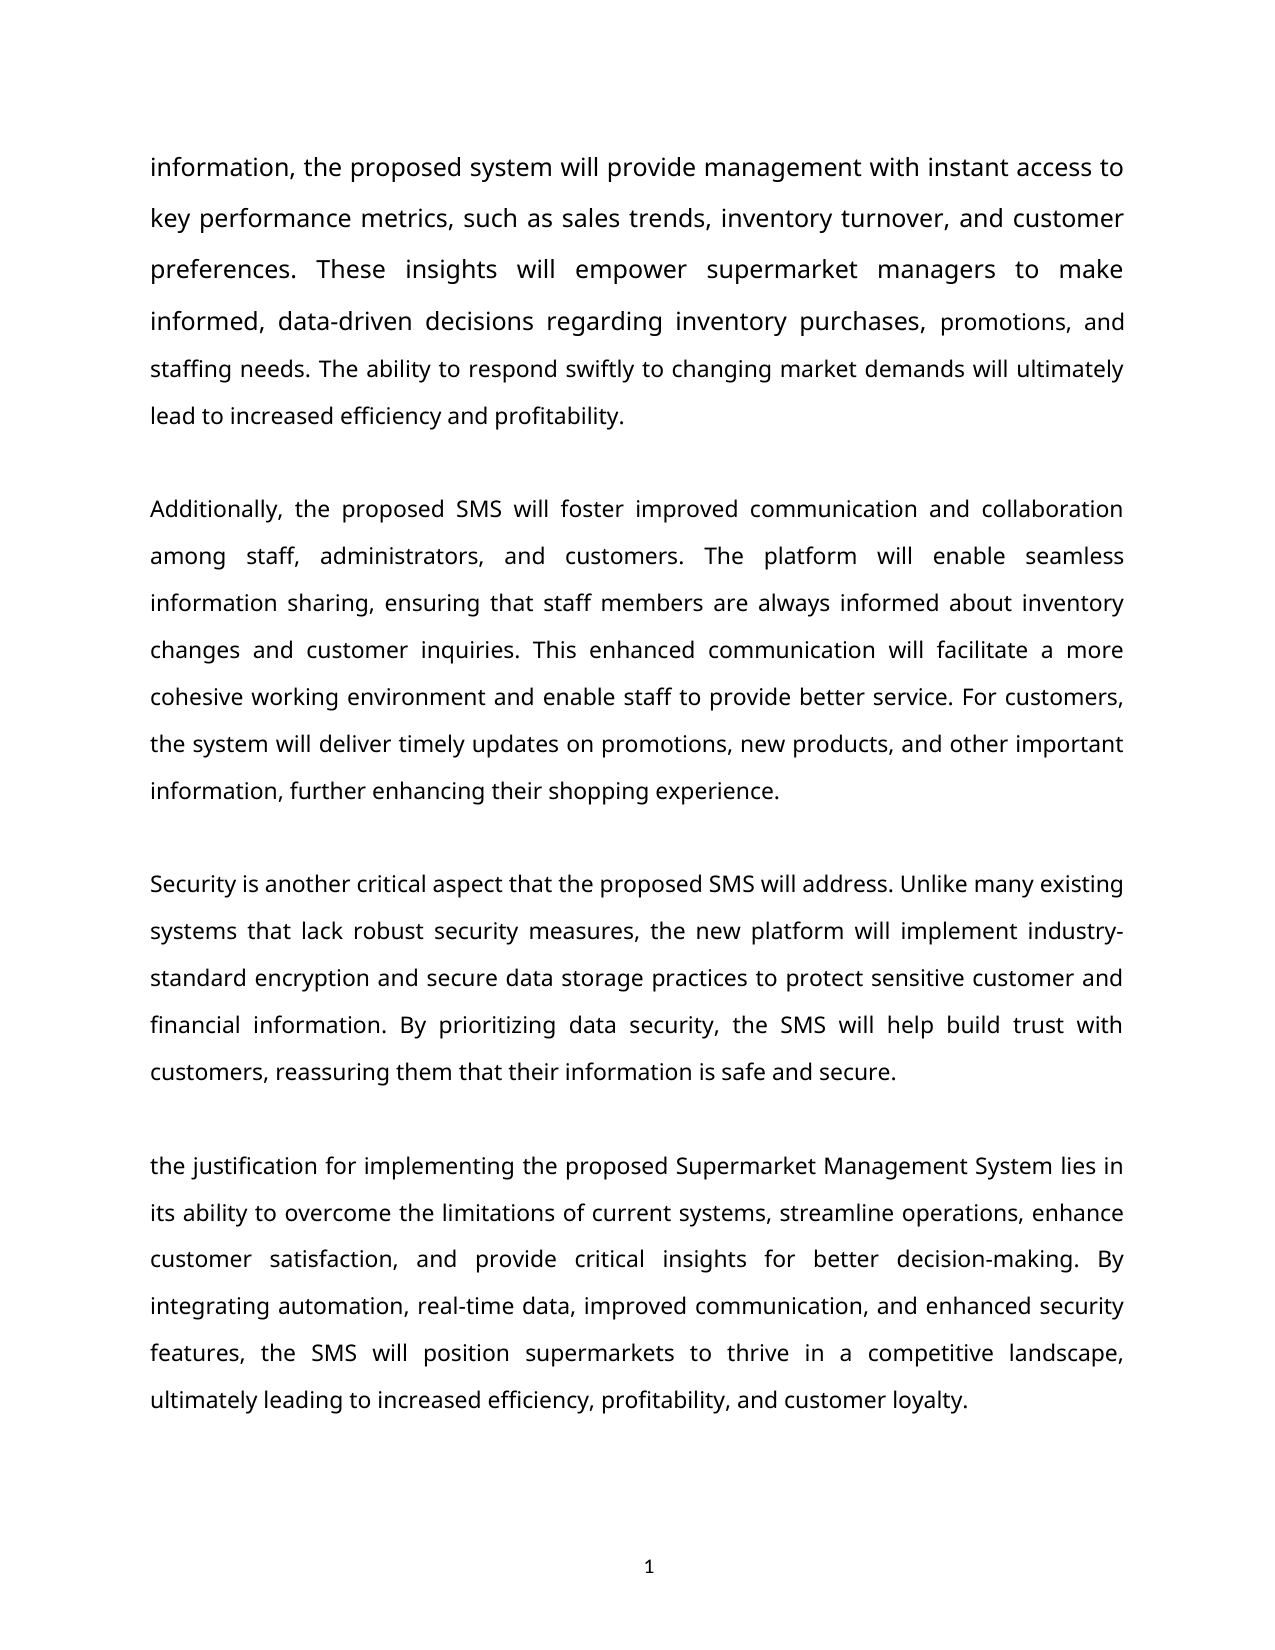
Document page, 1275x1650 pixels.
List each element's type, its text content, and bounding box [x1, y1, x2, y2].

text Security is another critical aspect that the proposed SMS will address. Unlike many existing systems that lack robust security measures, the new platform will implement industry-standard encryption and secure data storage practices to protect sensitive customer and financial information. By prioritizing data security, the SMS will help build trust with customers, reassuring them that their information is safe and secure. [150, 868, 1125, 1087]
text Additionally, the proposed SMS will foster improved communication and collaboration among staff, administrators, and customers. The platform will enable seamless information sharing, ensuring that staff members are always informed about inventory changes and customer inquiries. This enhanced communication will facilitate a more cohesive working environment and enable staff to provide better service. For customers, the system will deliver timely updates on promotions, new products, and other important information, further enhancing their shopping experience. [150, 493, 1125, 806]
text the justification for implementing the proposed Supermarket Management System lies in its ability to overcome the limitations of current systems, streamline operations, enhance customer satisfaction, and provide critical insights for better decision-making. By integrating automation, real-time data, improved communication, and enhanced security features, the SMS will position supermarkets to thrive in a competitive landscape, ultimately leading to increased efficiency, profitability, and customer loyalty. [150, 1150, 1125, 1415]
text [150, 150, 1125, 431]
